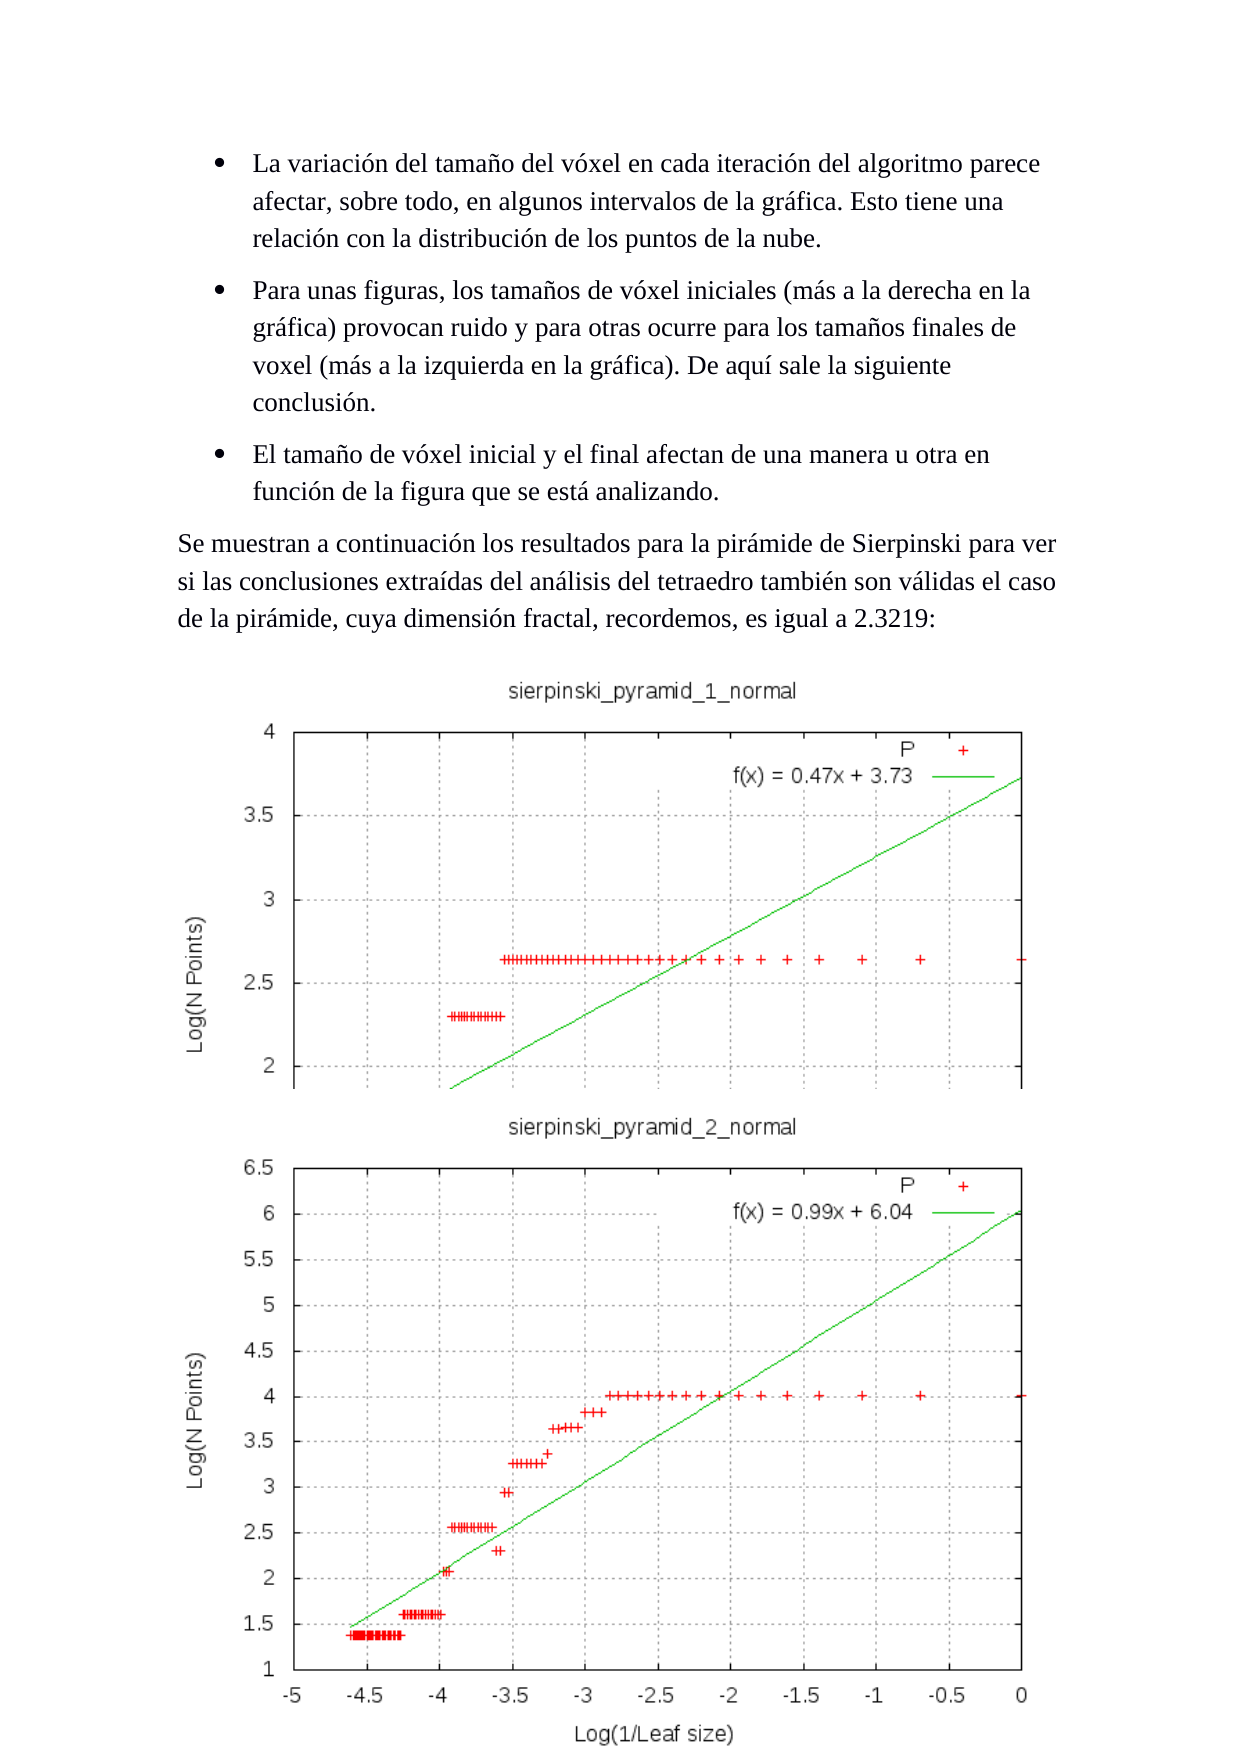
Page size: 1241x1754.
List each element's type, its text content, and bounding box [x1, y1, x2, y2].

list El tamaño de vóxel inicial y el final afectan de una manera u otra en función de la figura que se está analizando. [215, 438, 1063, 507]
text Se muestran a continuación los resultados para la pirámide de Sierpinski para ver si las conclusiones extraídas del análisis del tetraedro también son válidas el caso de la pirámide, cuya dimensión fractal, recordemos, es igual a 2.3219: [177, 527, 1063, 633]
list Para unas figuras, los tamaños de vóxel iniciales (más a la derecha en la gráfica) provocan ruido y para otras ocurre para los tamaños finales de voxel (más a la izquierda en la gráfica). De aquí sale la siguiente conclusión. [215, 274, 1063, 417]
list La variación del tamaño del vóxel en cada iteración del algoritmo parece afectar, sobre todo, en algunos intervalos de la gráfica. Esto tiene una relación con la distribución de los puntos de la nube. [215, 148, 1063, 253]
picture [177, 653, 1063, 1754]
